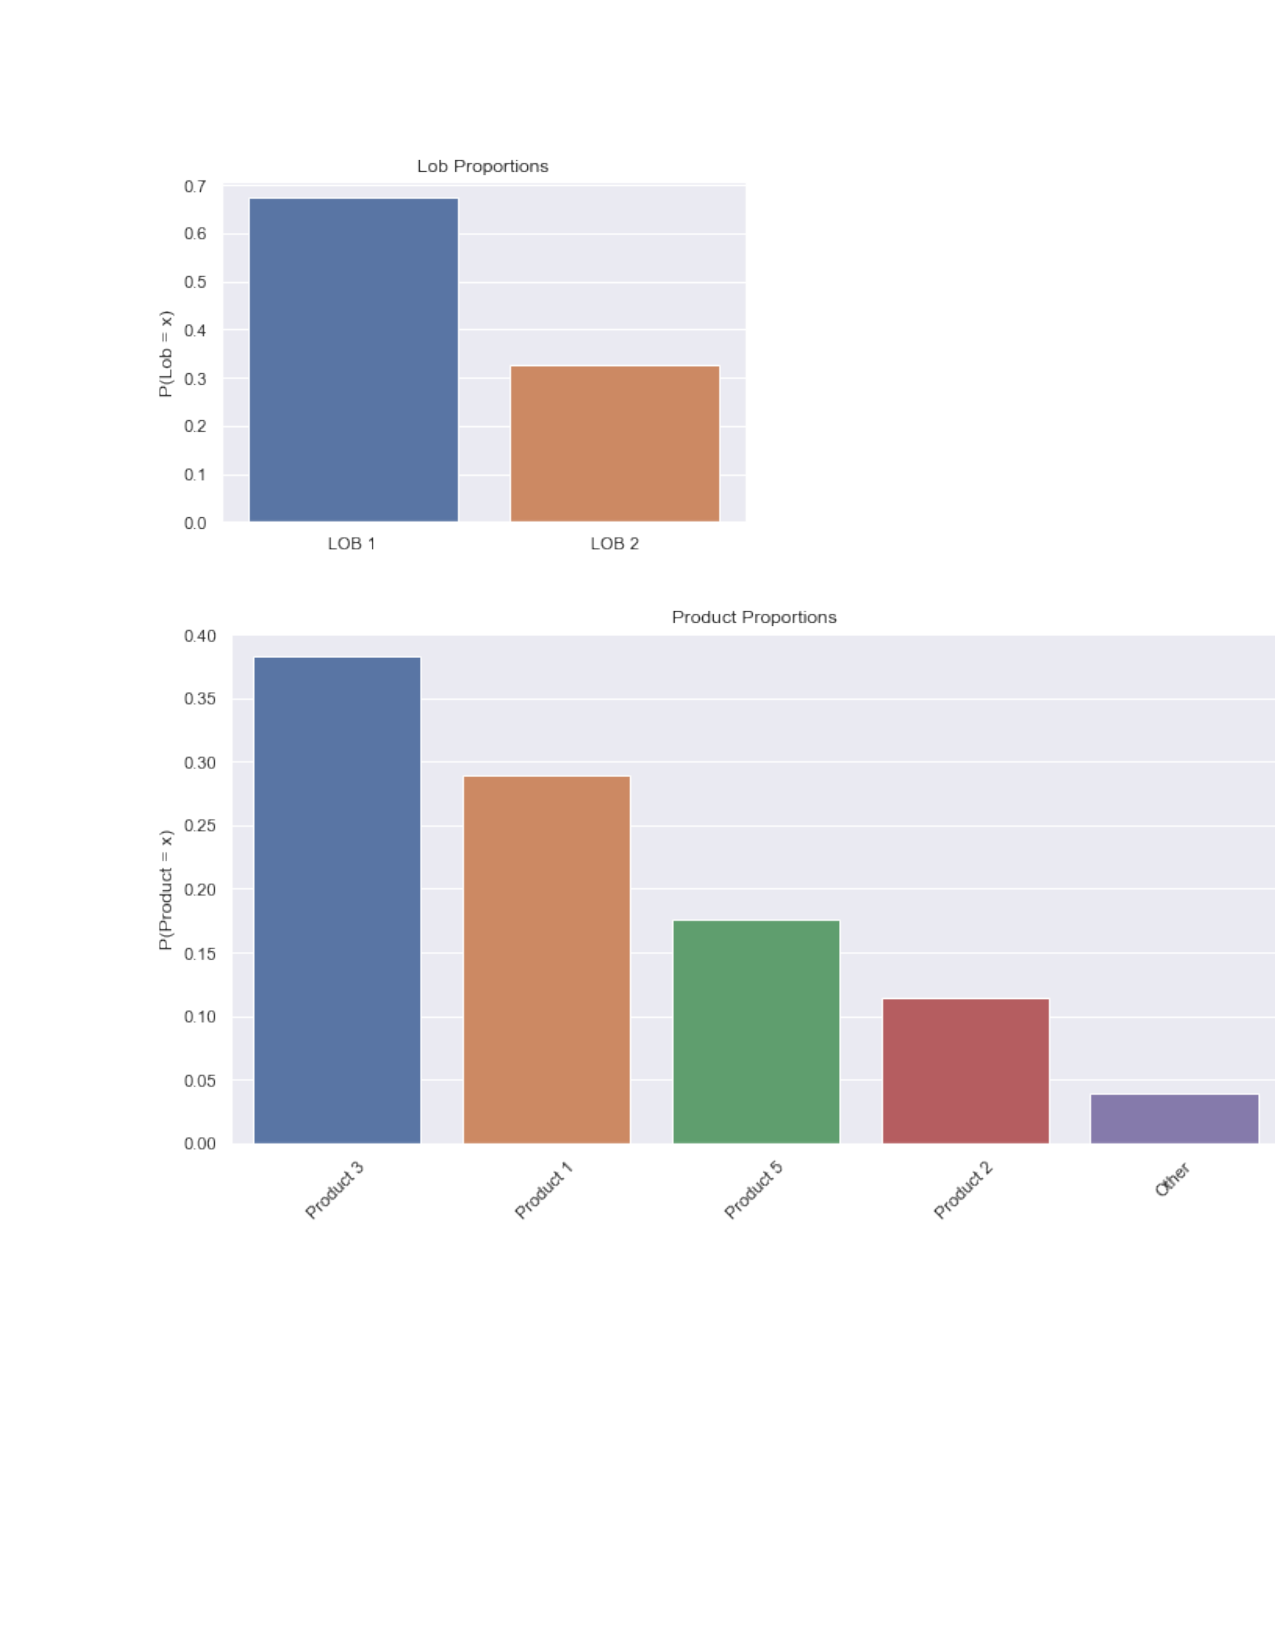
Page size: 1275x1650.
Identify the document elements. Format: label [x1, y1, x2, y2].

picture [150, 150, 757, 564]
picture [150, 601, 1275, 1233]
